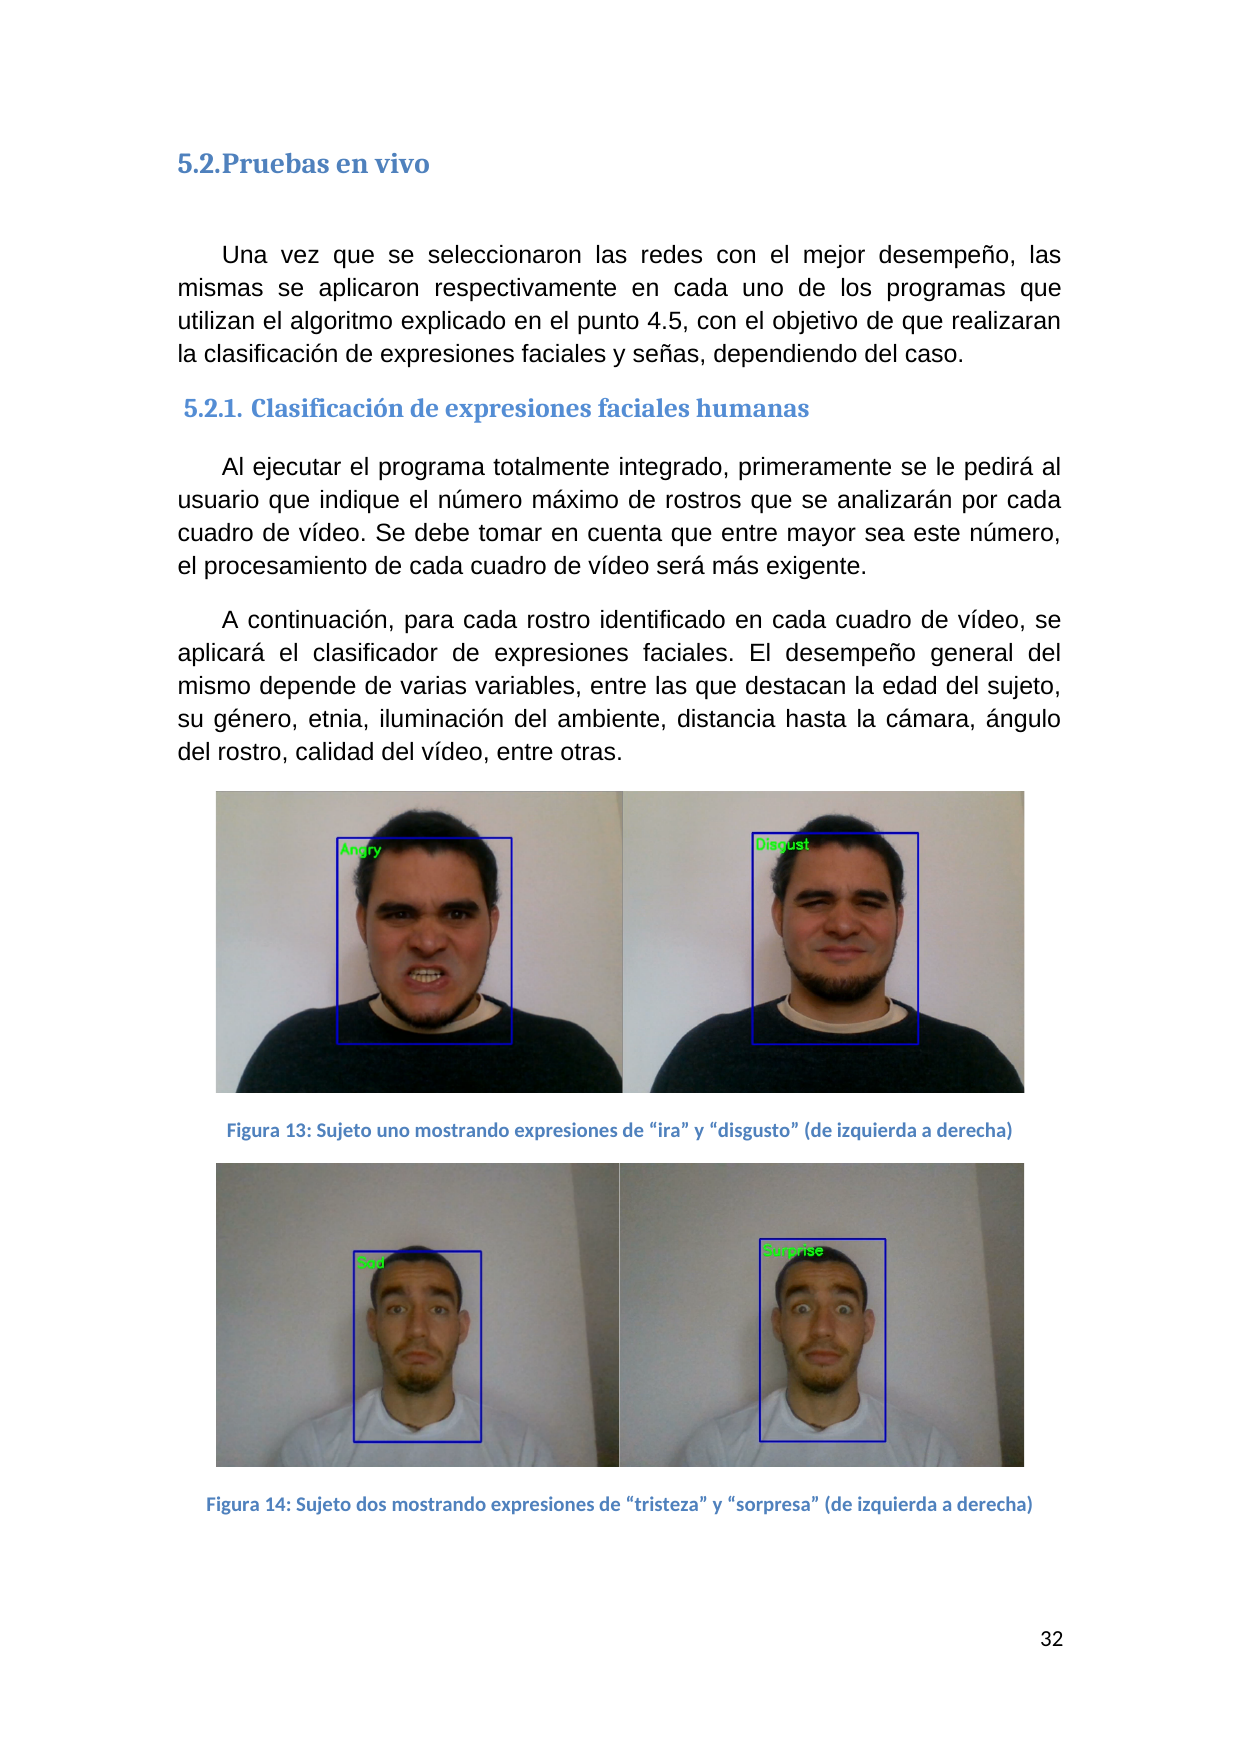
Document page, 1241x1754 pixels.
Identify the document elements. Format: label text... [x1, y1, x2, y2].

text Figura 13: Sujeto uno mostrando expresiones de “ira” y “disgusto” (de izquierda a derecha) [177, 1117, 1063, 1143]
text A continuación, para cada rostro identificado en cada cuadro de vídeo, se aplicará el clasificador de expresiones faciales. El desempeño general del mismo depende de varias variables, entre las que destacan la edad del sujeto, su género, etnia, iluminación del ambiente, distancia hasta la cámara, ángulo del rostro, calidad del vídeo, entre otras. [177, 605, 1063, 766]
text Una vez que se seleccionaron las redes con el mejor desempeño, las mismas se aplicaron respectivamente en cada uno de los programas que utilizan el algoritmo explicado en el punto 4.5, con el objetivo de que realizaran la clasificación de expresiones faciales y señas, dependiendo del caso. [177, 240, 1063, 368]
subtitle Pruebas en vivo [177, 148, 1063, 181]
text Figura 14: Sujeto dos mostrando expresiones de “tristeza” y “sorpresa” (de izquierda a derecha) [177, 1492, 1063, 1517]
subtitle Clasificación de expresiones faciales humanas [184, 393, 1063, 424]
text Al ejecutar el programa totalmente integrado, primeramente se le pedirá al usuario que indique el número máximo de rostros que se analizarán por cada cuadro de vídeo. Se debe tomar en cuenta que entre mayor sea este número, el procesamiento de cada cuadro de vídeo será más exigente. [177, 452, 1063, 580]
picture [215, 791, 1025, 1093]
picture [216, 1163, 1025, 1467]
